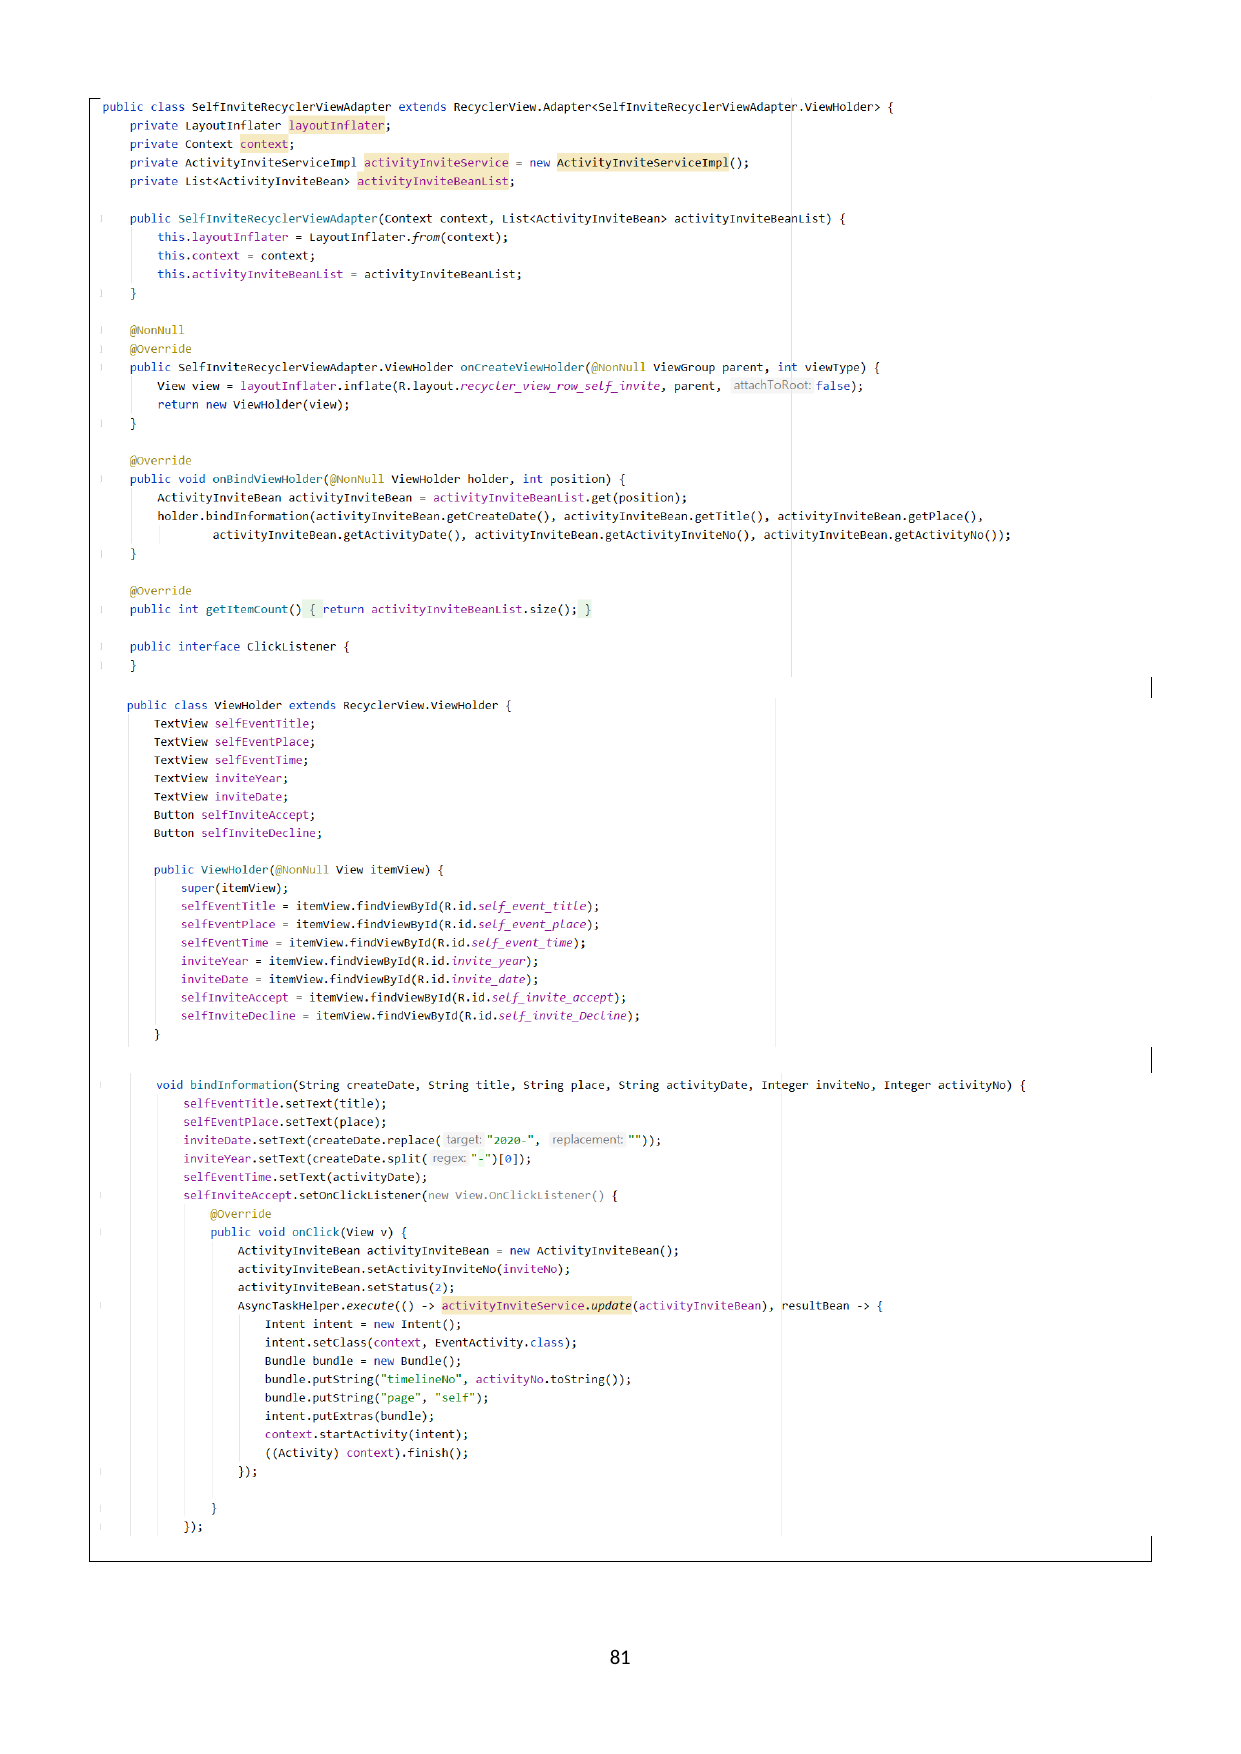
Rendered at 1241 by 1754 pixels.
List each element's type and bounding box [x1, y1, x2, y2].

picture [100, 698, 1164, 1047]
picture [100, 1073, 1164, 1536]
picture [100, 98, 1164, 677]
table_cell [90, 99, 1151, 1561]
